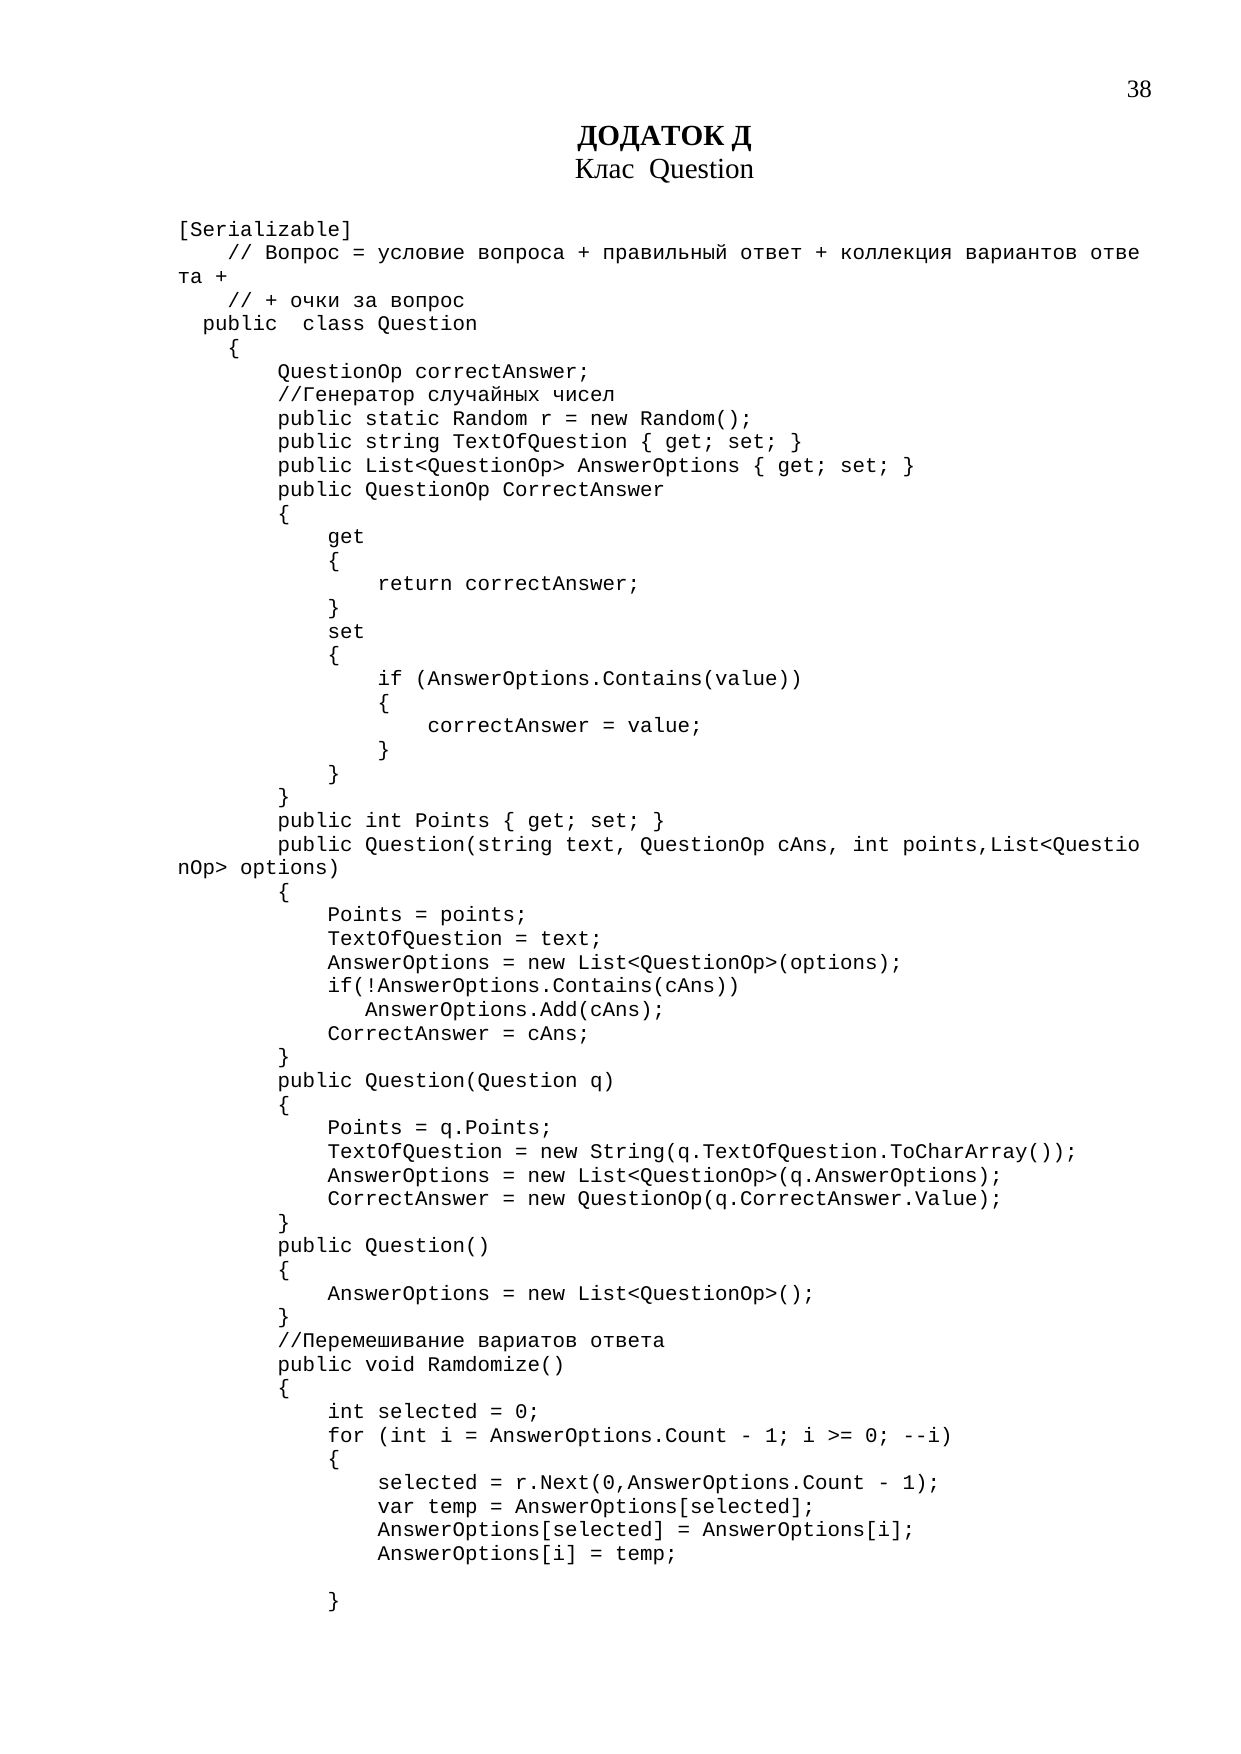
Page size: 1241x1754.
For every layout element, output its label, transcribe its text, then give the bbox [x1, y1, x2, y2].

text } [177, 597, 1152, 621]
text selected = r.Next(0,AnswerOptions.Count - 1); [177, 1472, 1152, 1496]
text Клас Question [177, 152, 1152, 185]
text return correctAnswer; [177, 573, 1152, 597]
text public string TextOfQuestion { get; set; } [177, 432, 1152, 455]
text set [177, 621, 1152, 644]
text } [177, 1306, 1152, 1330]
text AnswerOptions.Add(cAns); [177, 999, 1152, 1023]
text if (AnswerOptions.Contains(value)) [177, 668, 1152, 692]
text } [177, 1590, 1152, 1614]
text int selected = 0; [177, 1401, 1152, 1425]
text public Question(string text, QuestionOp cAns, int points,List<QuestionOp> options) [177, 833, 1152, 881]
text { [177, 1259, 1152, 1283]
text } [177, 739, 1152, 763]
text correctAnswer = value; [177, 715, 1152, 739]
text public int Points { get; set; } [177, 810, 1152, 833]
text Points = points; [177, 904, 1152, 928]
text } [177, 786, 1152, 810]
text public Question(Question q) [177, 1070, 1152, 1094]
text var temp = AnswerOptions[selected]; [177, 1496, 1152, 1519]
text public Question() [177, 1236, 1152, 1259]
text AnswerOptions = new List<QuestionOp>(); [177, 1283, 1152, 1306]
text [Serializable] [177, 219, 1152, 242]
text TextOfQuestion = text; [177, 928, 1152, 952]
text public QuestionOp CorrectAnswer [177, 479, 1152, 502]
text for (int i = AnswerOptions.Count - 1; i >= 0; --i) [177, 1425, 1152, 1448]
text // Вопрос = условие вопроса + правильный ответ + коллекция вариантов ответа + [177, 242, 1152, 290]
text get [177, 526, 1152, 550]
text // + очки за вопрос [177, 290, 1152, 313]
text Points = q.Points; [177, 1117, 1152, 1141]
text public List<QuestionOp> AnswerOptions { get; set; } [177, 455, 1152, 479]
text public class Question [177, 313, 1152, 337]
text public void Ramdomize() [177, 1354, 1152, 1377]
text //Перемешивание вариатов ответа [177, 1330, 1152, 1354]
text { [177, 644, 1152, 668]
text public static Random r = new Random(); [177, 408, 1152, 432]
text CorrectAnswer = cAns; [177, 1023, 1152, 1046]
text if(!AnswerOptions.Contains(cAns)) [177, 975, 1152, 999]
text { [177, 1094, 1152, 1117]
text ДОДАТОК Д [177, 118, 1152, 152]
text { [177, 550, 1152, 573]
text { [177, 337, 1152, 361]
text { [177, 692, 1152, 715]
text AnswerOptions = new List<QuestionOp>(q.AnswerOptions); [177, 1164, 1152, 1188]
text AnswerOptions[selected] = AnswerOptions[i]; [177, 1519, 1152, 1543]
text { [177, 1448, 1152, 1472]
text TextOfQuestion = new String(q.TextOfQuestion.ToCharArray()); [177, 1141, 1152, 1164]
text { [177, 1377, 1152, 1401]
text AnswerOptions[i] = temp; [177, 1543, 1152, 1567]
text //Генератор случайных чисел [177, 384, 1152, 408]
text } [177, 763, 1152, 786]
text QuestionOp correctAnswer; [177, 361, 1152, 384]
text { [177, 881, 1152, 904]
text } [177, 1212, 1152, 1236]
text { [177, 502, 1152, 526]
text AnswerOptions = new List<QuestionOp>(options); [177, 952, 1152, 975]
text } [177, 1046, 1152, 1070]
text CorrectAnswer = new QuestionOp(q.CorrectAnswer.Value); [177, 1188, 1152, 1212]
